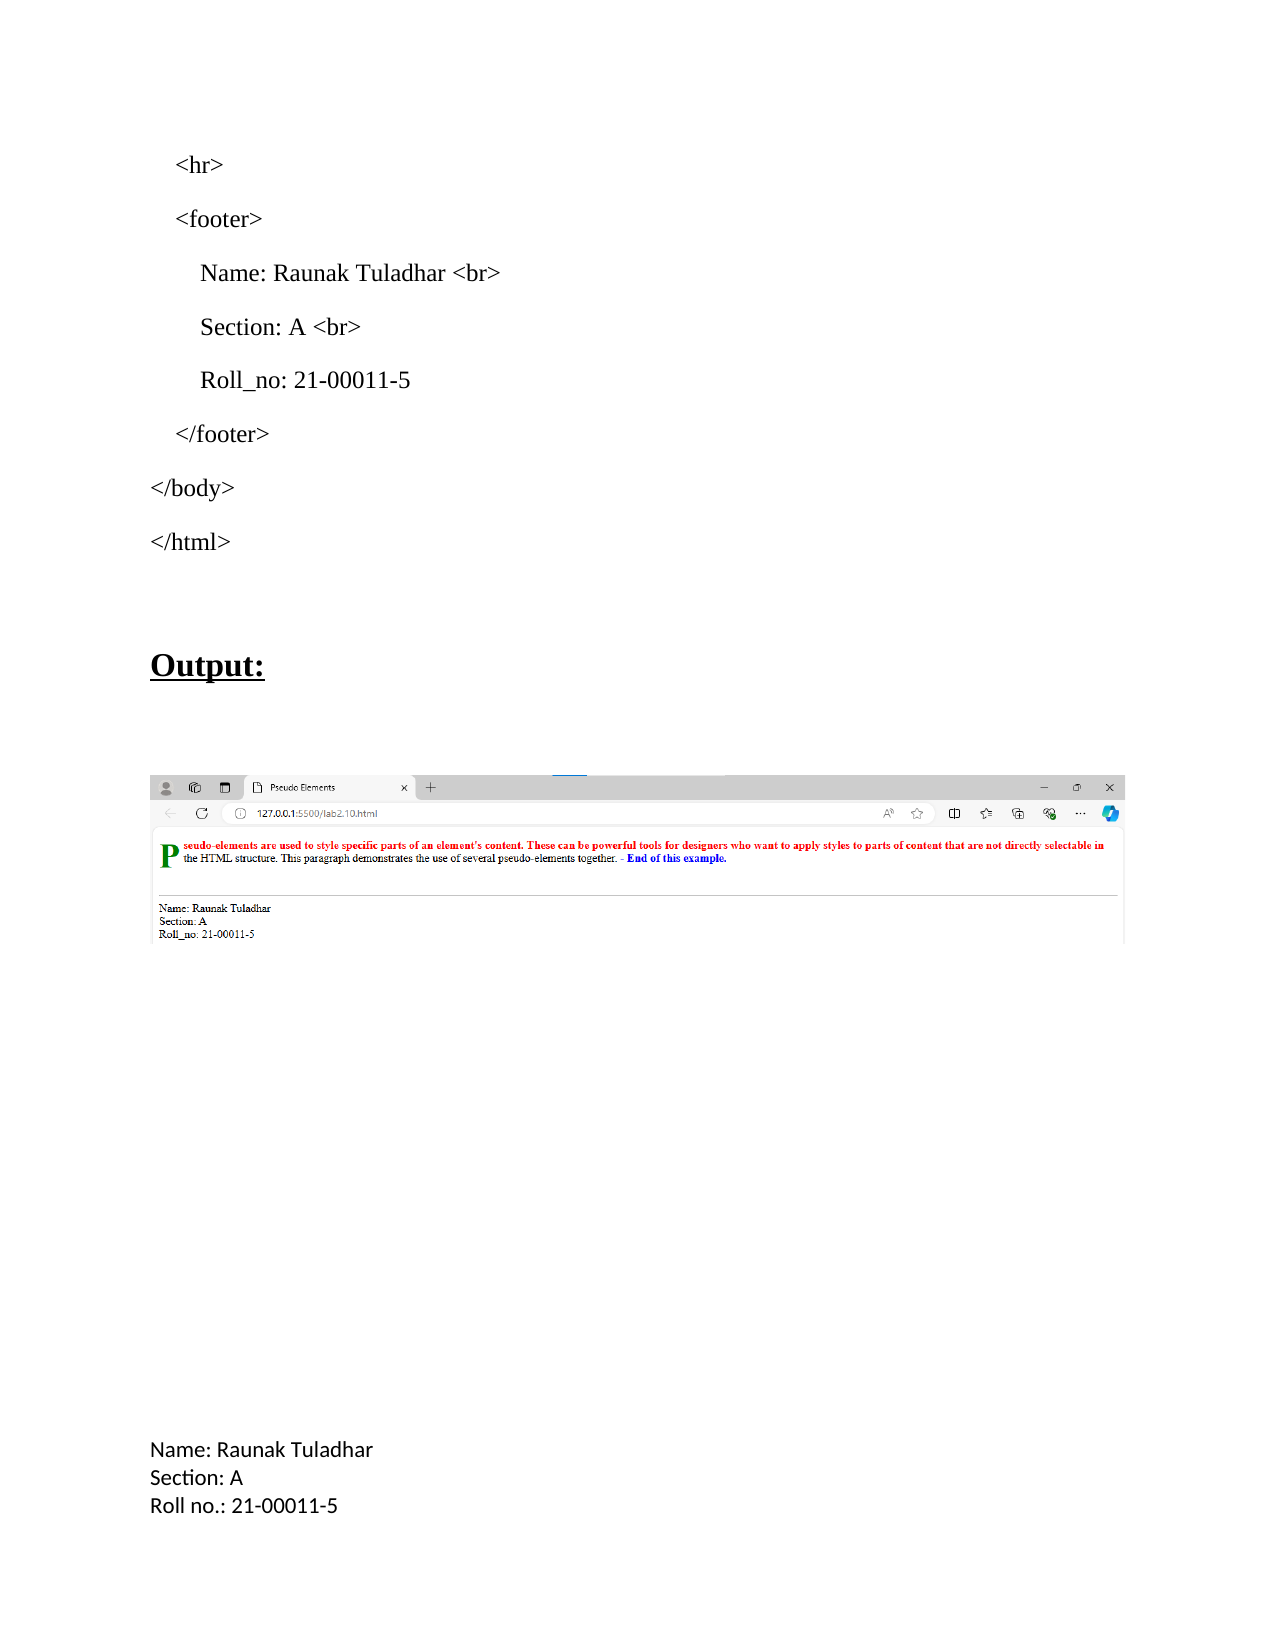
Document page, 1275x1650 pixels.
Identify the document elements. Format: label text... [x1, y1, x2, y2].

text </footer> [150, 419, 1125, 448]
text Section: A <br> [150, 312, 1125, 340]
text </body> [150, 473, 1125, 502]
picture [150, 775, 1125, 944]
text Name: Raunak Tuladhar <br> [150, 258, 1125, 286]
text Output: [150, 646, 1125, 684]
text <footer> [150, 204, 1125, 233]
text <hr> [150, 150, 1125, 179]
text Roll_no: 21-00011-5 [150, 365, 1125, 394]
text </html> [150, 527, 1125, 556]
